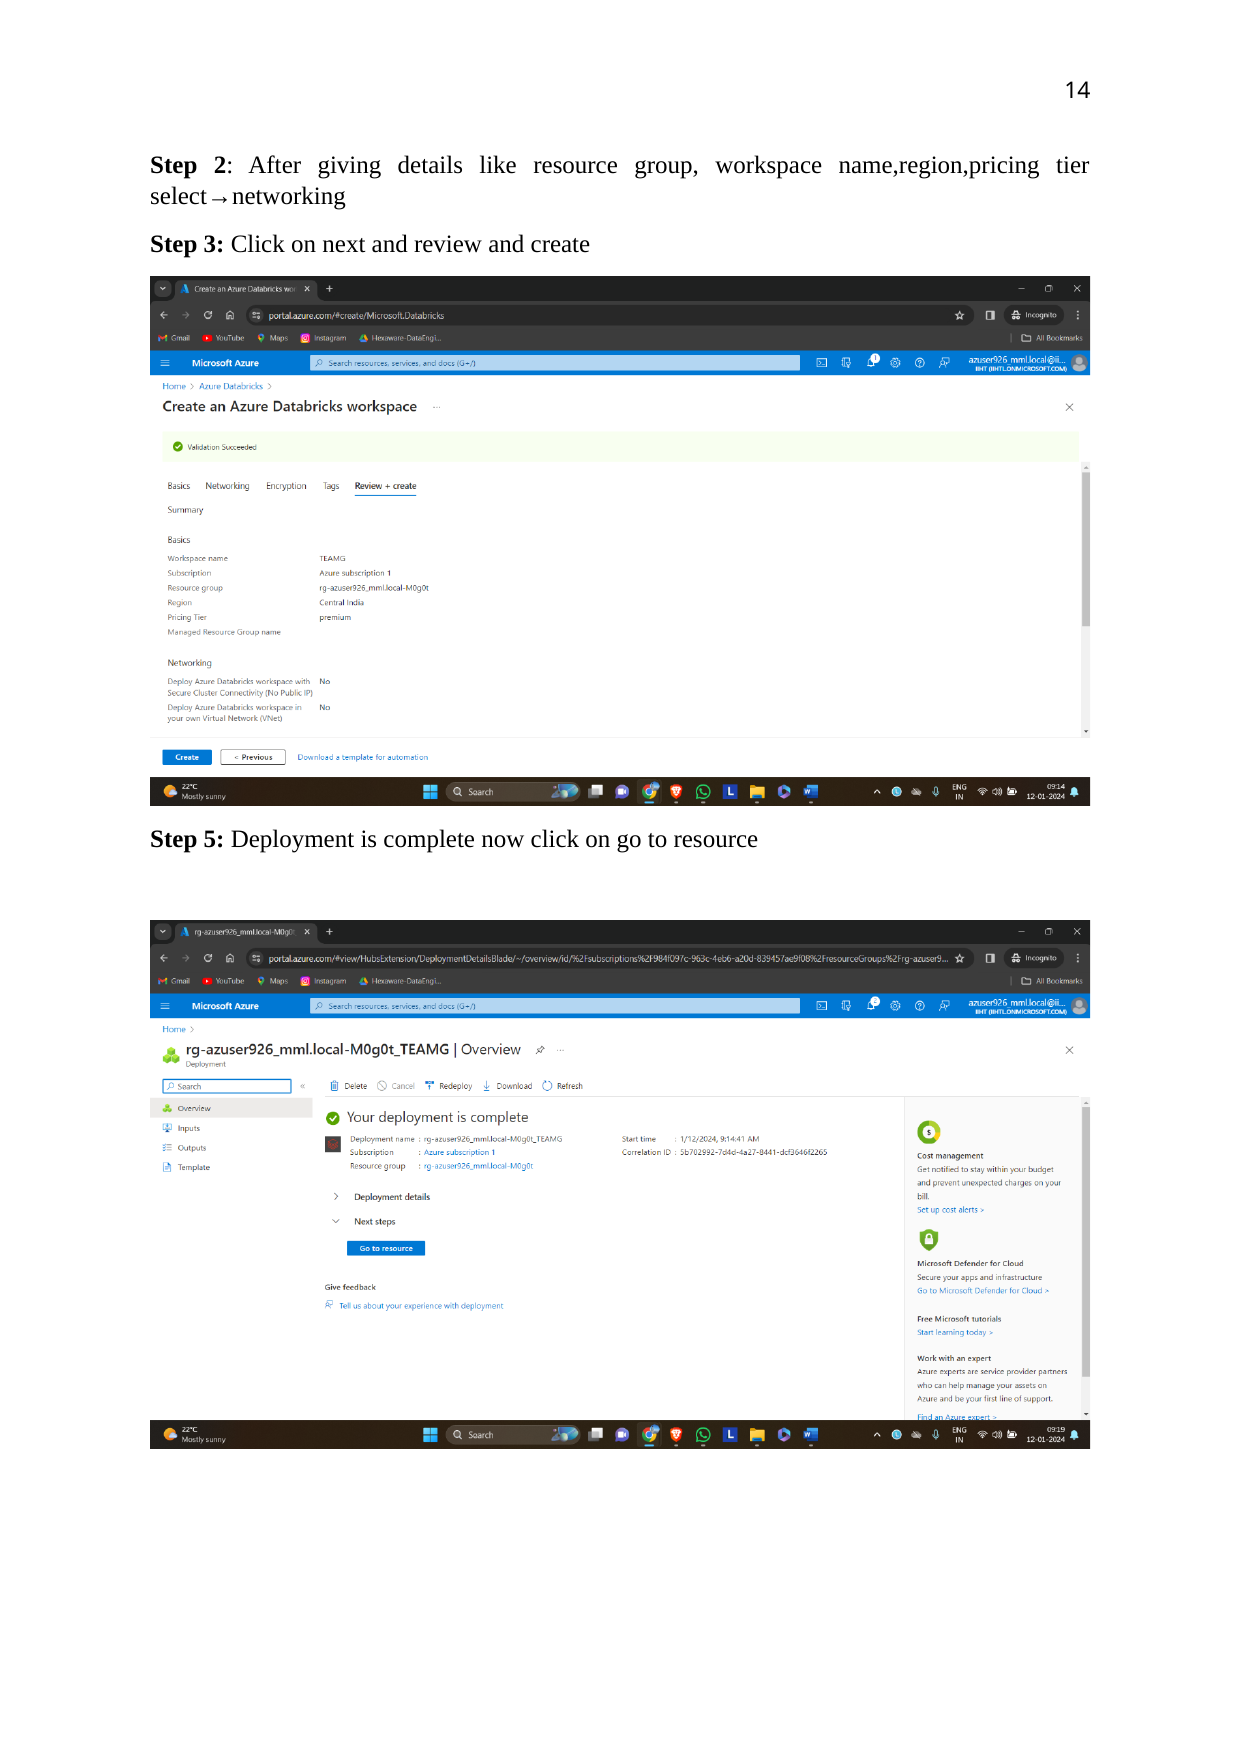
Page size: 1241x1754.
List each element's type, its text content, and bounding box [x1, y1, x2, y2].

text Step 3: Click on next and review and create [150, 229, 1090, 257]
picture [150, 276, 1091, 806]
picture [150, 920, 1091, 1449]
text Step 2: After giving details like resource group, workspace name,region,pricing tier select→networking [150, 150, 1090, 210]
text Step 5: Deployment is complete now click on go to resource [150, 824, 1090, 853]
